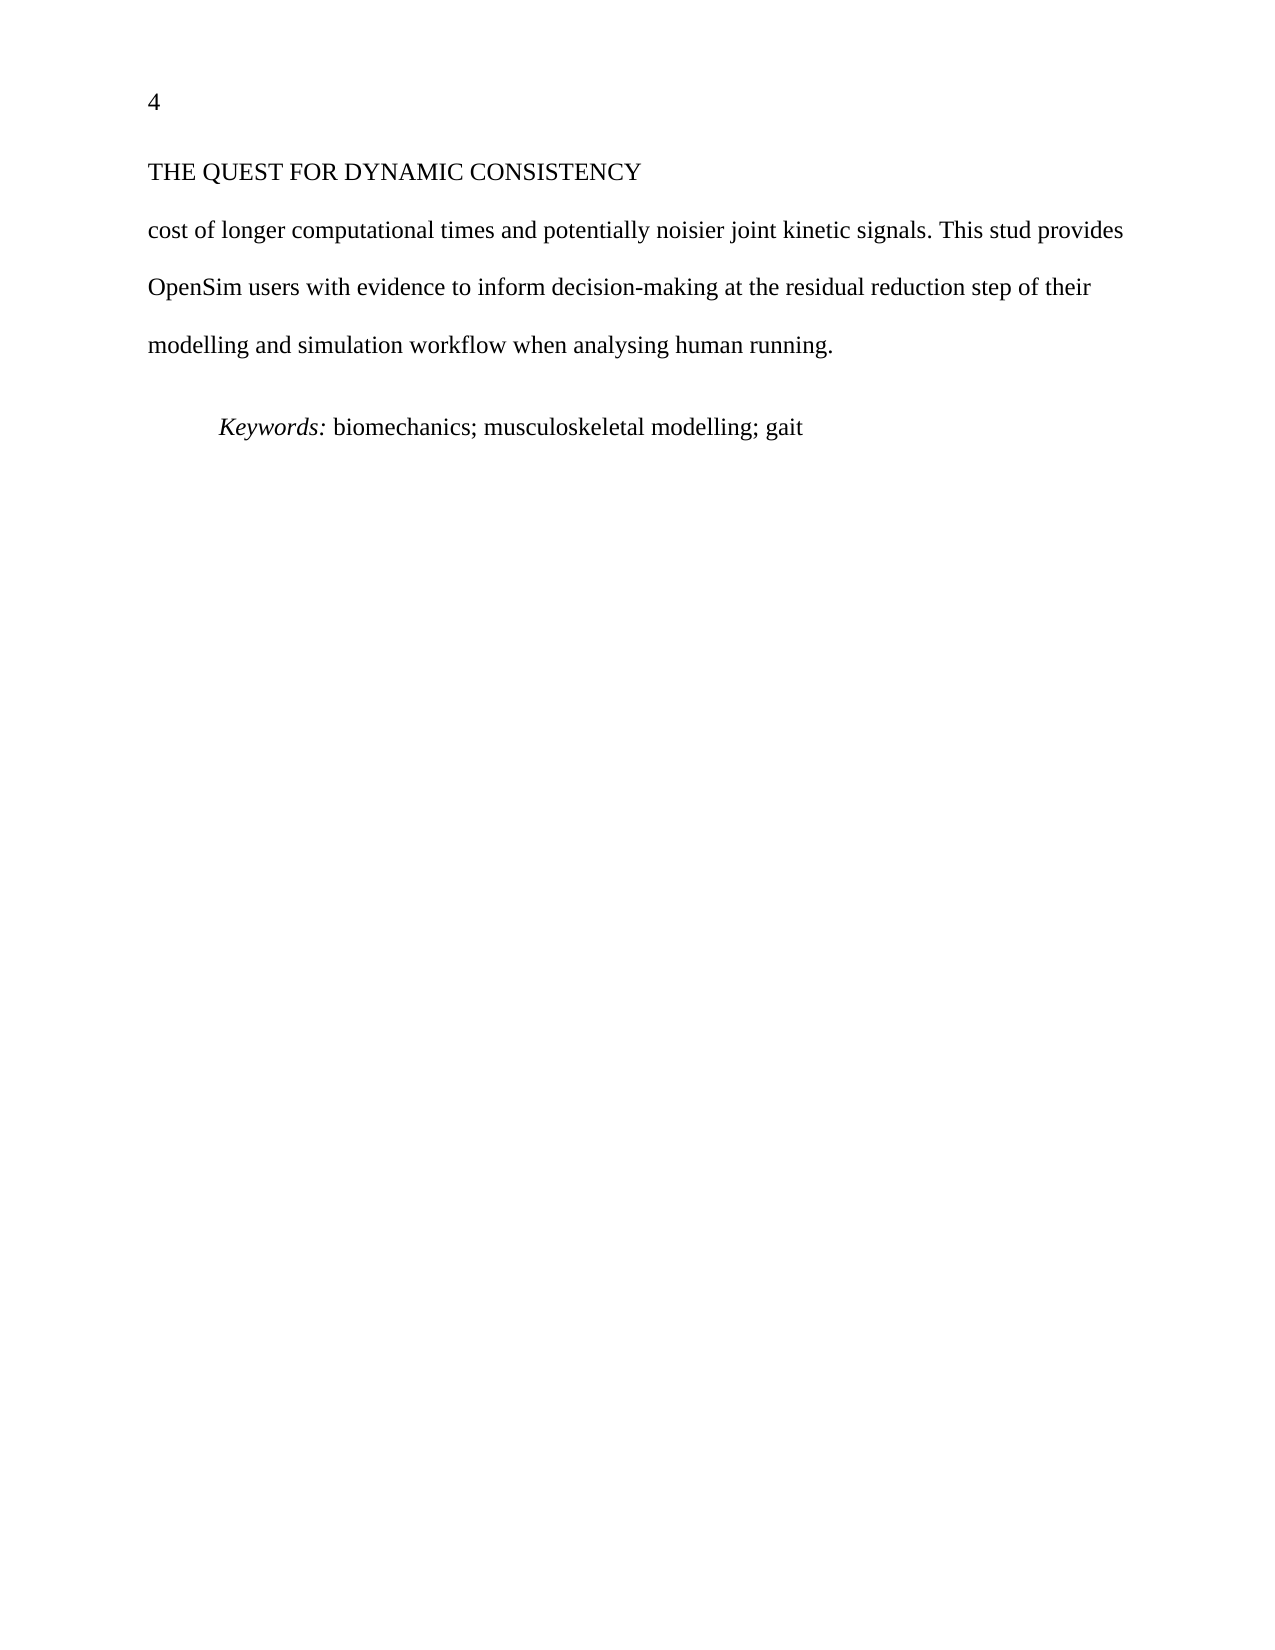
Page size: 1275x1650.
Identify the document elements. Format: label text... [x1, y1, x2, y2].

text Keywords: biomechanics; musculoskeletal modelling; gait [148, 412, 1127, 441]
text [148, 215, 1127, 359]
